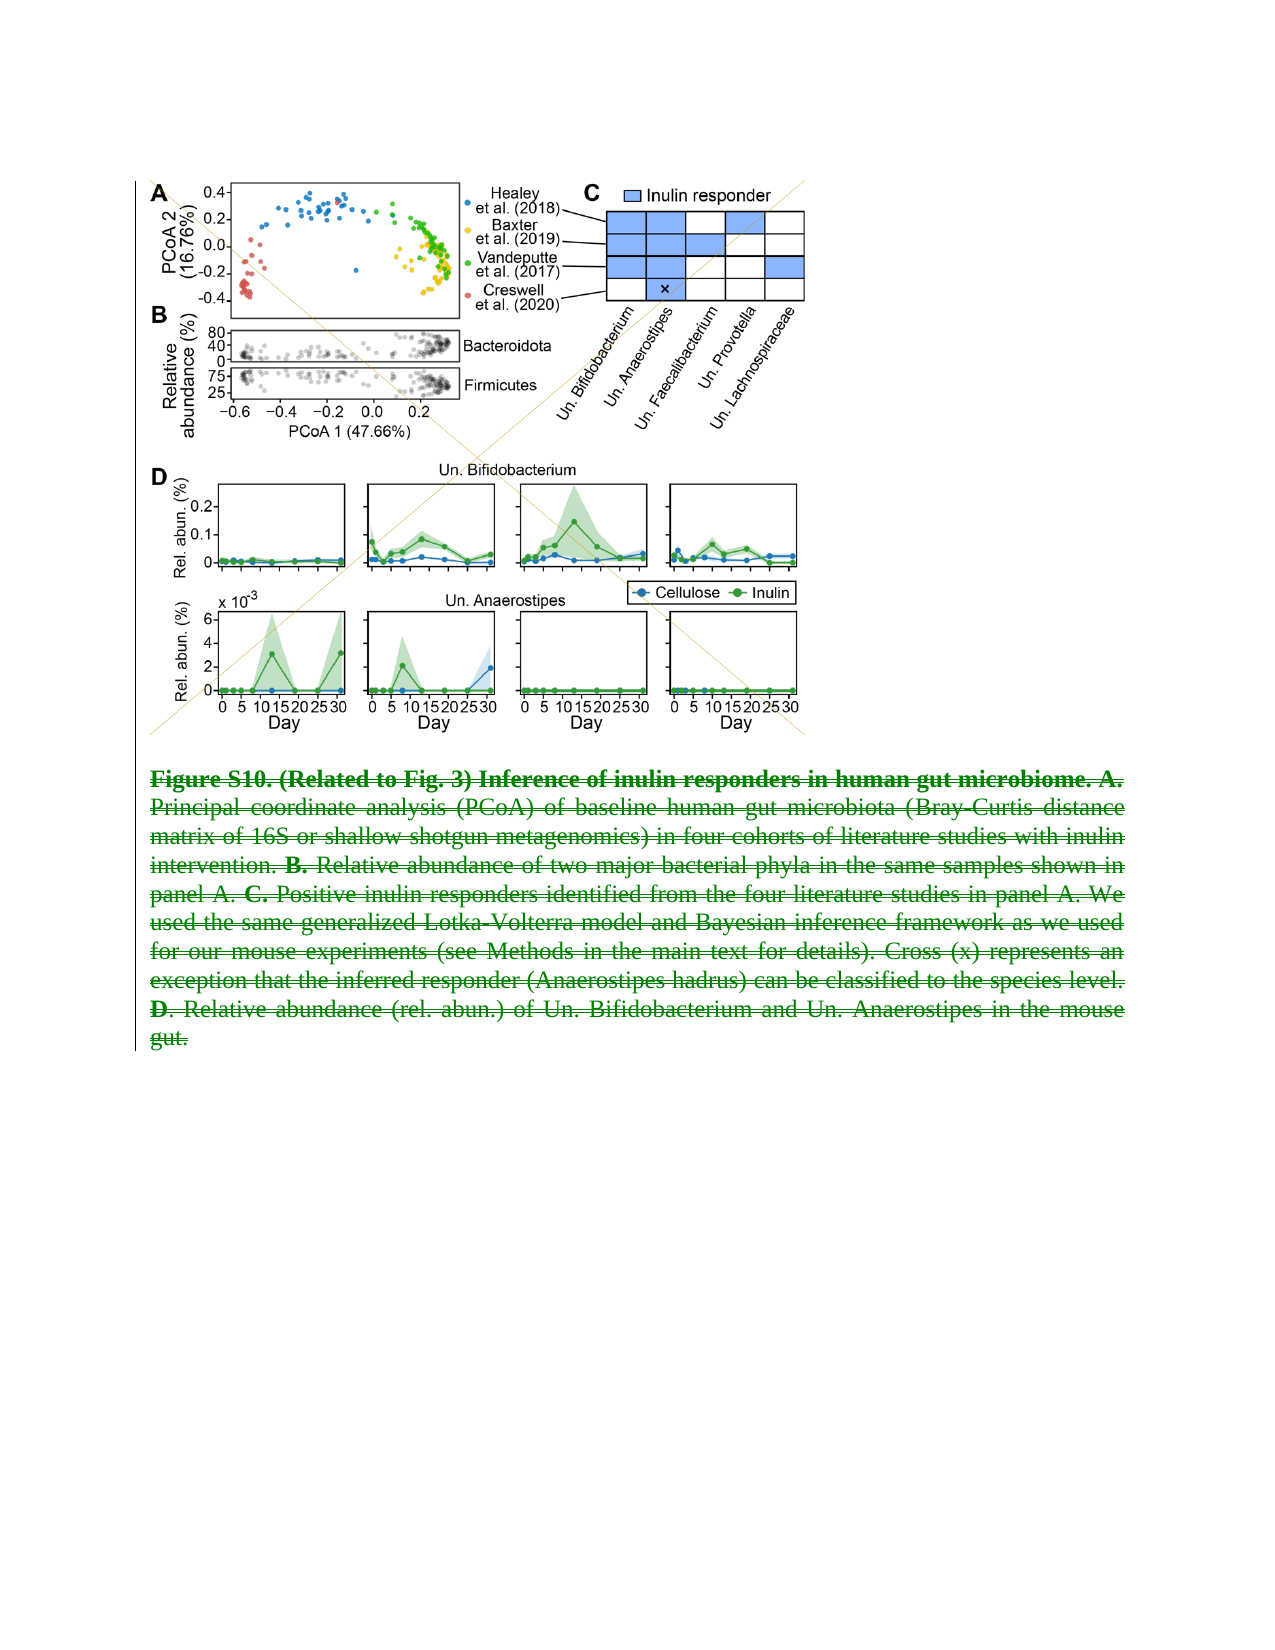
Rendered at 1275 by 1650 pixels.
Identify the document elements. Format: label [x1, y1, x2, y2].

picture [151, 180, 803, 456]
picture [479, 182, 805, 734]
picture [152, 459, 803, 735]
picture [150, 182, 476, 733]
